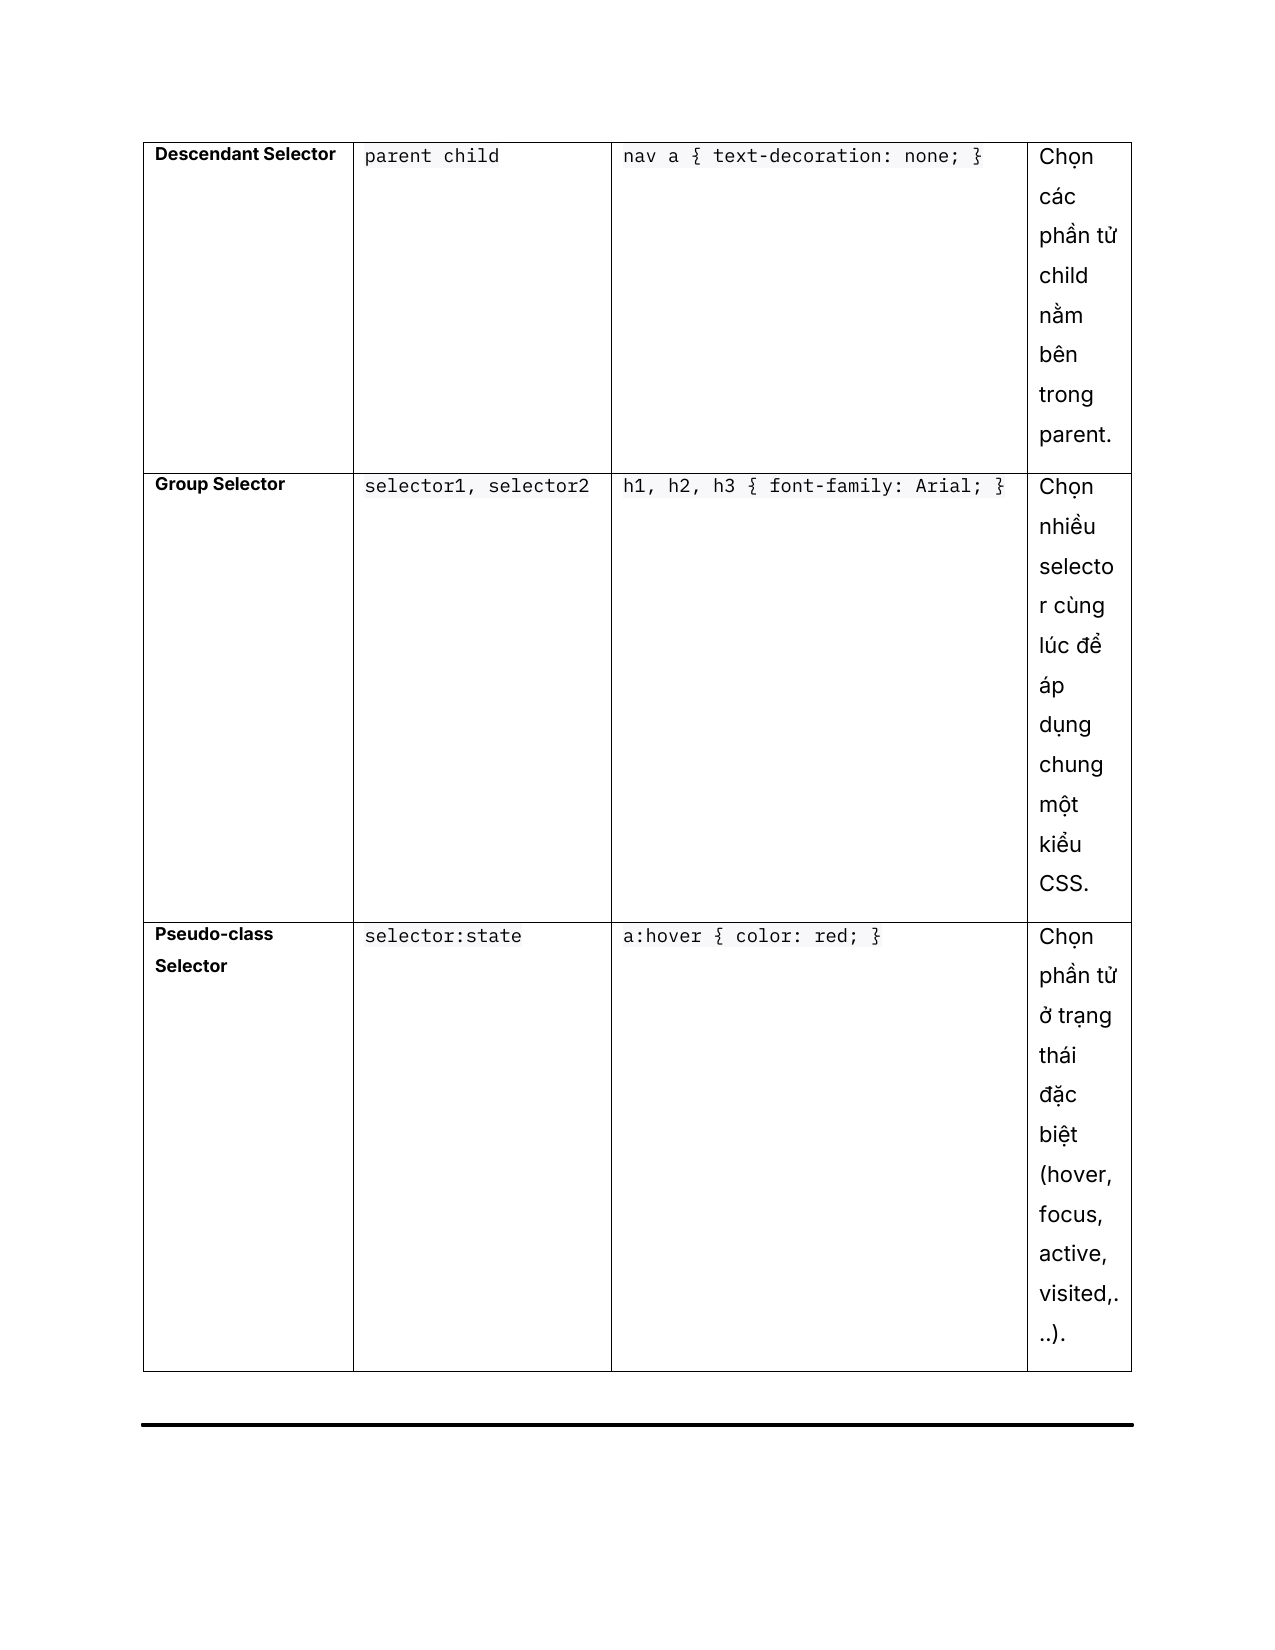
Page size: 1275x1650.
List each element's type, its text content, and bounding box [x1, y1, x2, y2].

table_cell Chọn các phần tử child nằm bên trong parent. [1028, 143, 1131, 472]
table_cell selector1, selector2 [354, 474, 611, 922]
table_cell Pseudo-class Selector [144, 923, 353, 1371]
table_cell Descendant Selector [144, 143, 353, 472]
table_cell h1, h2, h3 { font-family: Arial; } [612, 474, 1027, 922]
table_cell Group Selector [144, 474, 353, 922]
table_cell Chọn phần tử ở trạng thái đặc biệt (hover, focus, active, visited,...). [1028, 923, 1131, 1371]
table_cell selector:state [354, 923, 611, 1371]
table_cell Chọn nhiều selector cùng lúc để áp dụng chung một kiểu CSS. [1028, 474, 1131, 922]
table_cell parent child [354, 143, 611, 472]
table_cell nav a { text-decoration: none; } [612, 143, 1027, 472]
table_cell a:hover { color: red; } [612, 923, 1027, 1371]
